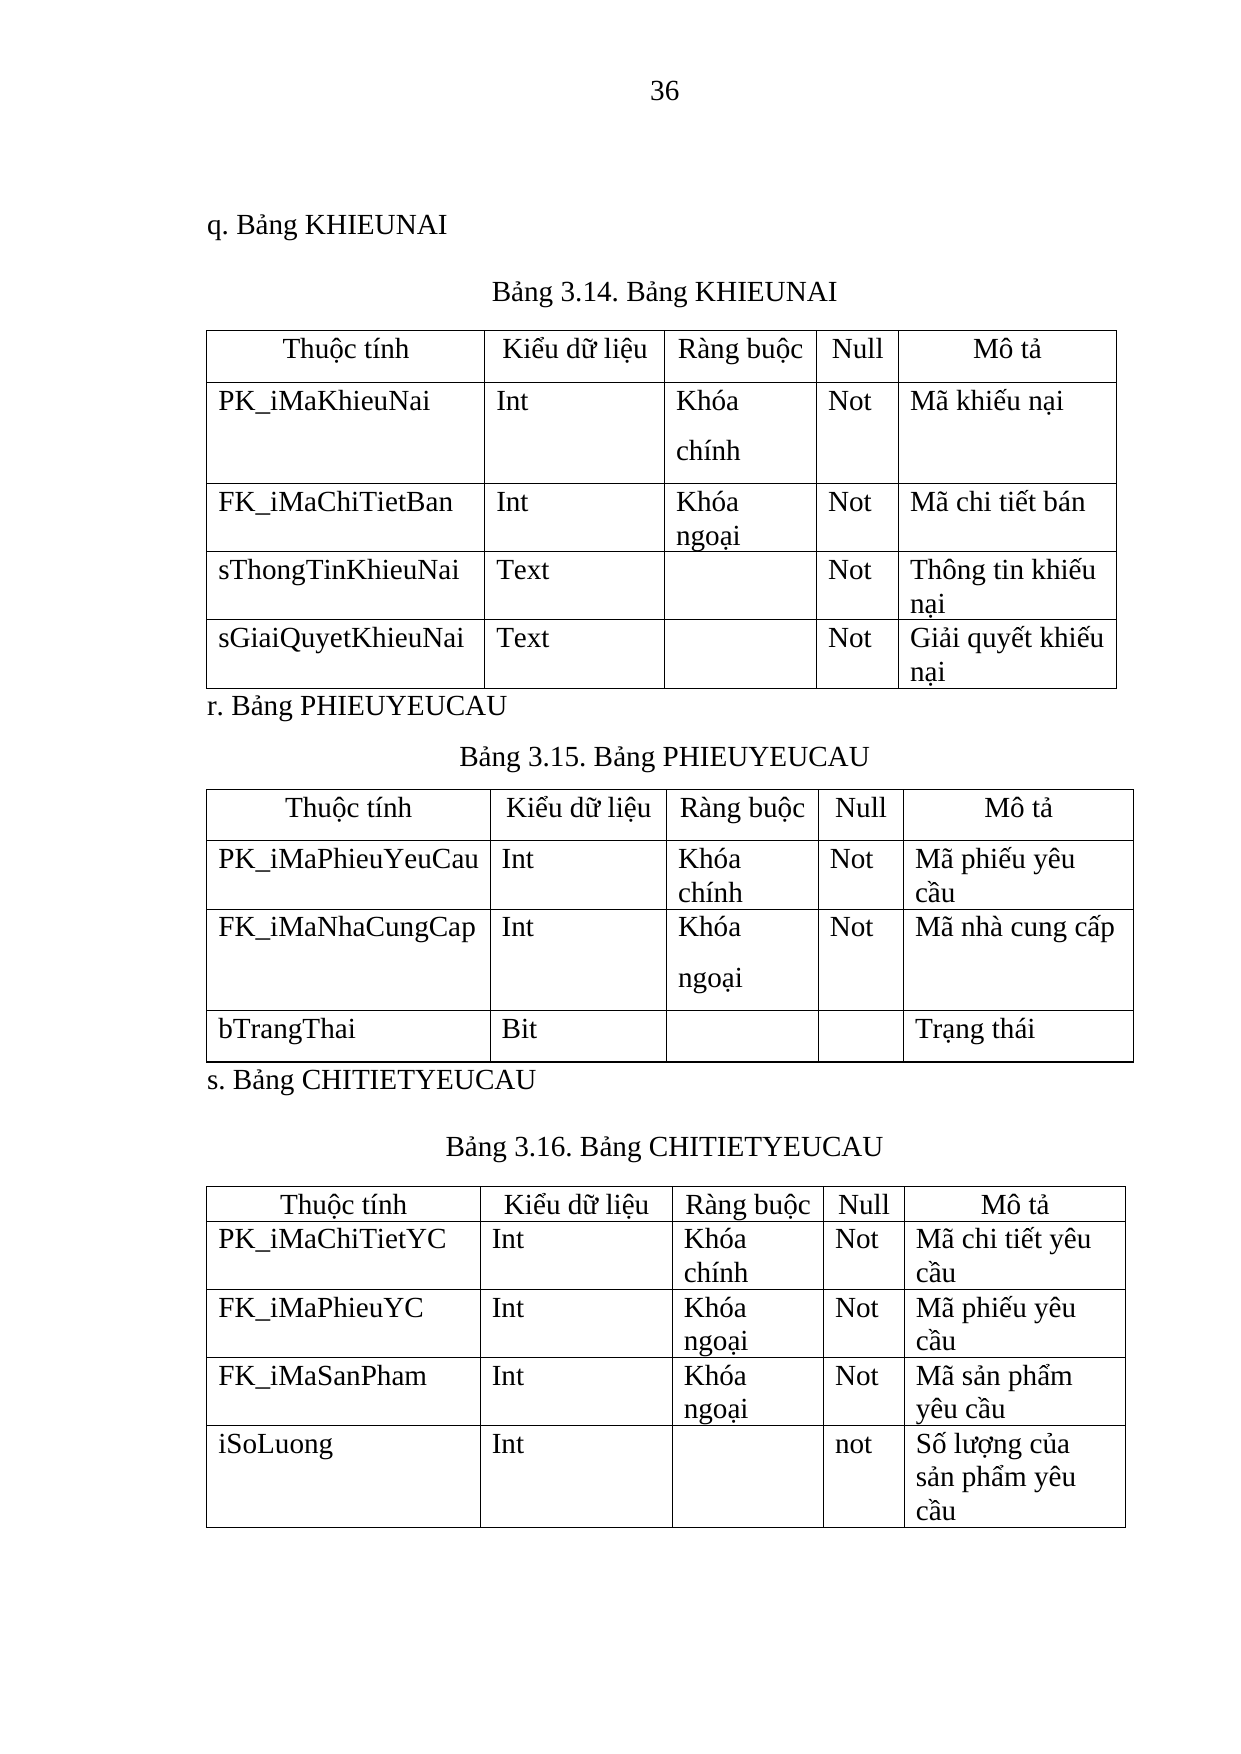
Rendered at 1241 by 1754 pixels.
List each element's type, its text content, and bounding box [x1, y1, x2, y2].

table_cell Text [485, 620, 664, 687]
table_cell PK_iMaKhieuNai [207, 383, 484, 483]
table_cell Mã khiếu nại [899, 383, 1116, 483]
text s. Bảng CHITIETYEUCAU [207, 1063, 1122, 1096]
table_cell Not [824, 1290, 904, 1357]
table_header Mô tả [904, 790, 1133, 840]
table_header Ràng buộc [673, 1187, 823, 1221]
table_cell Mã chi tiết bán [899, 484, 1116, 551]
text Bảng 3.15. Bảng PHIEUYEUCAU [207, 739, 1122, 772]
text Bảng 3.14. Bảng KHIEUNAI [207, 274, 1122, 307]
table_cell [667, 1011, 818, 1061]
table_cell Int [481, 1358, 672, 1425]
table_cell Not [817, 383, 898, 483]
table_cell Khóa chính [667, 841, 818, 908]
table_header Null [819, 790, 903, 840]
table_cell Số lượng của sản phẩm yêu cầu [905, 1426, 1125, 1527]
table_cell Int [481, 1290, 672, 1357]
table_cell Not [824, 1222, 904, 1289]
table_cell [819, 1011, 903, 1061]
table_header Mô tả [905, 1187, 1125, 1221]
text r. Bảng PHIEUYEUCAU [207, 688, 1122, 722]
table_cell Int [491, 841, 666, 908]
table_cell not [824, 1426, 904, 1527]
table_cell Mã phiếu yêu cầu [904, 841, 1133, 908]
table_cell Bit [491, 1011, 666, 1061]
table_cell Khóa ngoại [665, 484, 816, 551]
table_cell Text [485, 552, 664, 619]
table_cell Thông tin khiếu nại [899, 552, 1116, 619]
table_cell Mã sản phẩm yêu cầu [905, 1358, 1125, 1425]
table_cell Khóa ngoại [667, 910, 818, 1010]
table_cell [673, 1426, 823, 1527]
table_cell FK_iMaNhaCungCap [207, 910, 490, 1010]
table_header Thuộc tính [207, 790, 490, 840]
table_cell Not [817, 620, 898, 687]
table_cell Int [481, 1426, 672, 1527]
table_header Thuộc tính [207, 1187, 480, 1221]
table_cell FK_iMaPhieuYC [207, 1290, 480, 1357]
table_cell [665, 552, 816, 619]
table_cell Int [491, 910, 666, 1010]
table_header Mô tả [899, 331, 1116, 382]
table_cell sGiaiQuyetKhieuNai [207, 620, 484, 687]
table_cell Int [481, 1222, 672, 1289]
table_cell Khóa chính [673, 1222, 823, 1289]
table_cell Int [485, 383, 664, 483]
table_header Null [824, 1187, 904, 1221]
table_cell Khóa chính [665, 383, 816, 483]
table_cell sThongTinKhieuNai [207, 552, 484, 619]
text q. Bảng KHIEUNAI [207, 207, 1122, 240]
table_cell PK_iMaChiTietYC [207, 1222, 480, 1289]
table_header Ràng buộc [667, 790, 818, 840]
table_header Kiểu dữ liệu [491, 790, 666, 840]
table_header Null [817, 331, 898, 382]
table_cell Khóa ngoại [673, 1290, 823, 1357]
table_cell Not [817, 552, 898, 619]
table_cell Not [819, 841, 903, 908]
table_cell iSoLuong [207, 1426, 480, 1527]
table_cell Mã chi tiết yêu cầu [905, 1222, 1125, 1289]
table_cell Not [817, 484, 898, 551]
table_cell Mã nhà cung cấp [904, 910, 1133, 1010]
table_cell Giải quyết khiếu nại [899, 620, 1116, 687]
table_cell Int [485, 484, 664, 551]
table_cell Mã phiếu yêu cầu [905, 1290, 1125, 1357]
table_cell bTrangThai [207, 1011, 490, 1061]
table_cell Khóa ngoại [673, 1358, 823, 1425]
table_cell Not [824, 1358, 904, 1425]
table_cell FK_iMaSanPham [207, 1358, 480, 1425]
table_cell Not [819, 910, 903, 1010]
table_cell FK_iMaChiTietBan [207, 484, 484, 551]
table_header Thuộc tính [207, 331, 484, 382]
table_cell Trạng thái [904, 1011, 1133, 1061]
text Bảng 3.16. Bảng CHITIETYEUCAU [207, 1129, 1122, 1163]
table_cell [665, 620, 816, 687]
table_header Ràng buộc [665, 331, 816, 382]
table_header Kiểu dữ liệu [481, 1187, 672, 1221]
table_cell PK_iMaPhieuYeuCau [207, 841, 490, 908]
table_header Kiểu dữ liệu [485, 331, 664, 382]
